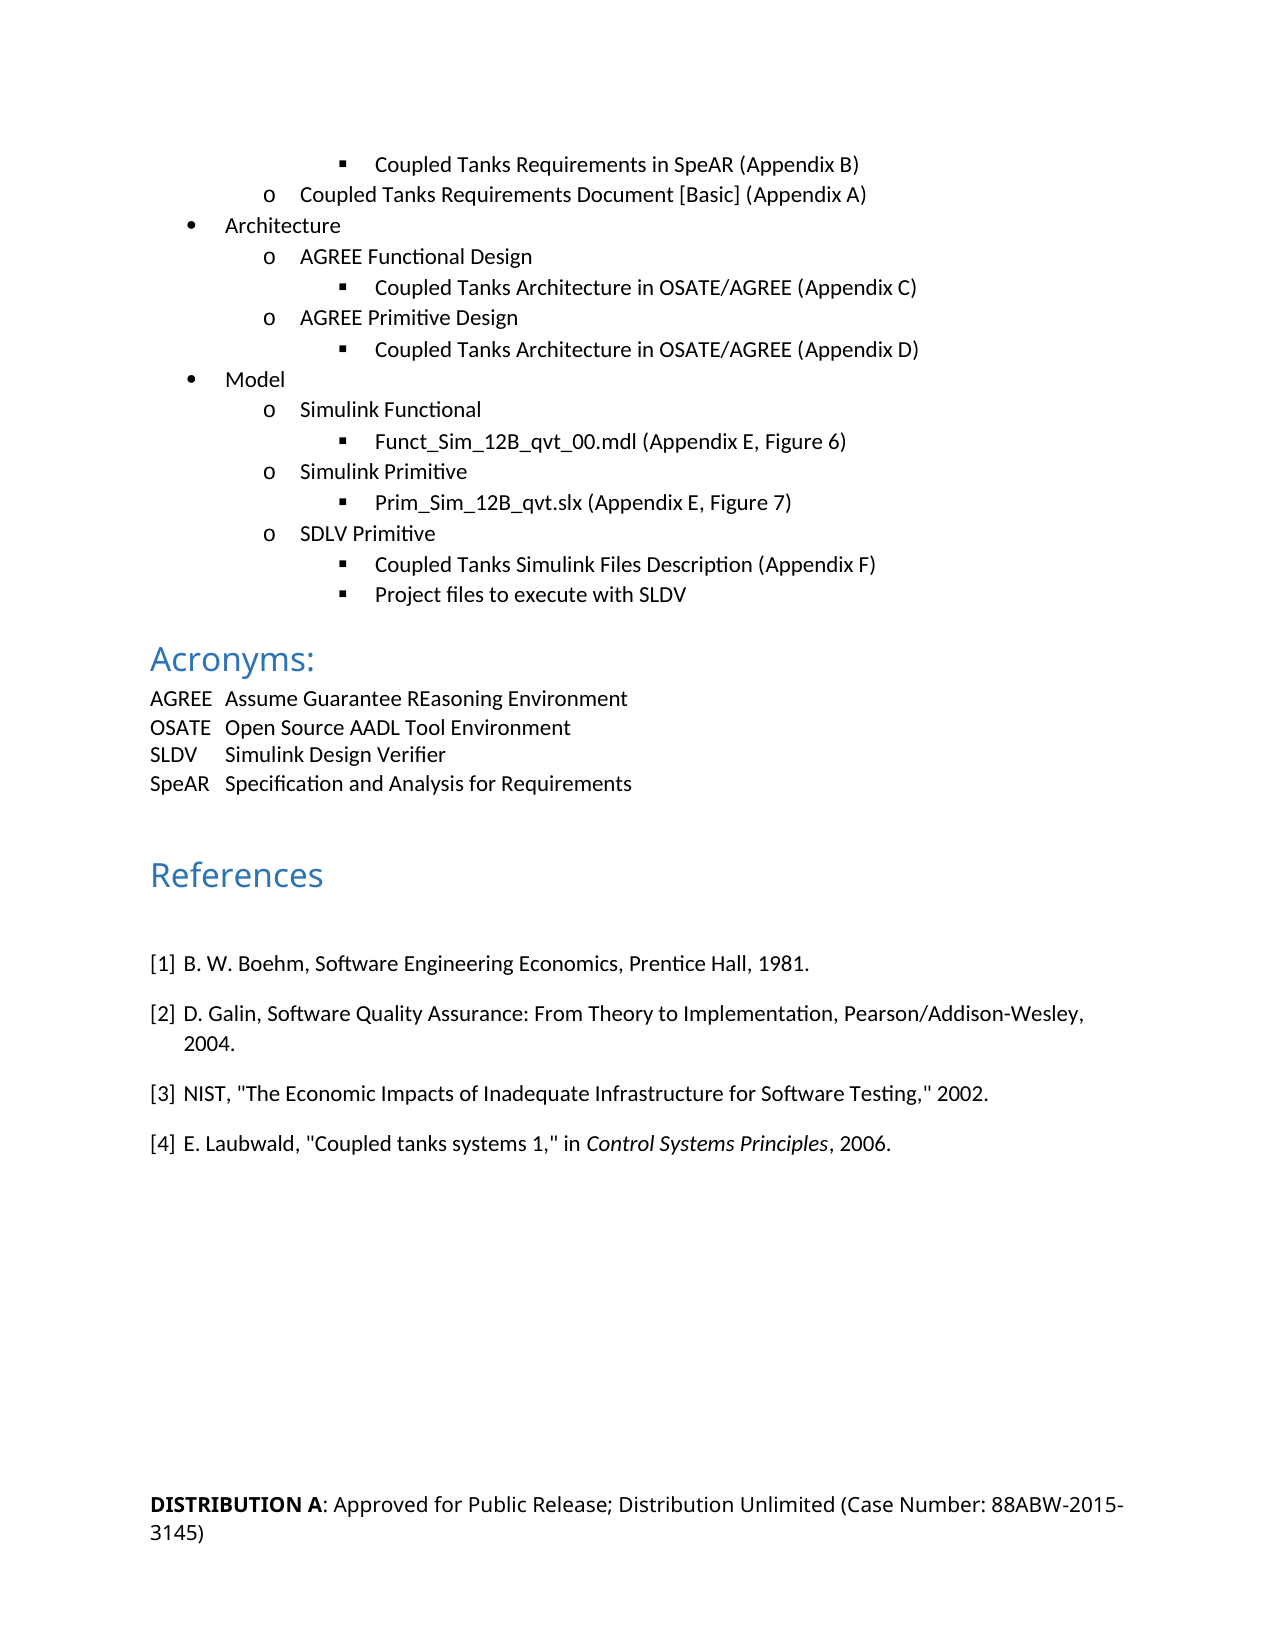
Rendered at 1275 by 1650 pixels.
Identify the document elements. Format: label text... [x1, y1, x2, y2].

list Coupled Tanks Requirements Document [Basic] (Appendix A) [262, 180, 1125, 209]
text SpeAR Specification and Analysis for Requirements [150, 769, 1125, 797]
text AGREE Assume Guarantee REasoning Environment [150, 684, 1125, 713]
list SDLV Primitive [262, 519, 1125, 548]
subtitle Acronyms: [150, 636, 1125, 681]
list Coupled Tanks Simulink Files Description (Appendix F) [337, 550, 1125, 578]
list Coupled Tanks Architecture in OSATE/AGREE (Appendix C) [337, 273, 1125, 301]
list Project files to execute with SLDV [337, 580, 1125, 608]
list Coupled Tanks Architecture in OSATE/AGREE (Appendix D) [337, 335, 1125, 363]
text SLDV Simulink Design Verifier [150, 741, 1125, 769]
list Simulink Functional [262, 395, 1125, 424]
list Coupled Tanks Requirements in SpeAR (Appendix B) [337, 150, 1125, 178]
list Model [187, 365, 1125, 393]
list Architecture [187, 212, 1125, 240]
list AGREE Functional Design [262, 242, 1125, 271]
text OSATE Open Source AADL Tool Environment [150, 713, 1125, 741]
list AGREE Primitive Design [262, 303, 1125, 333]
list Simulink Primitive [262, 457, 1125, 486]
